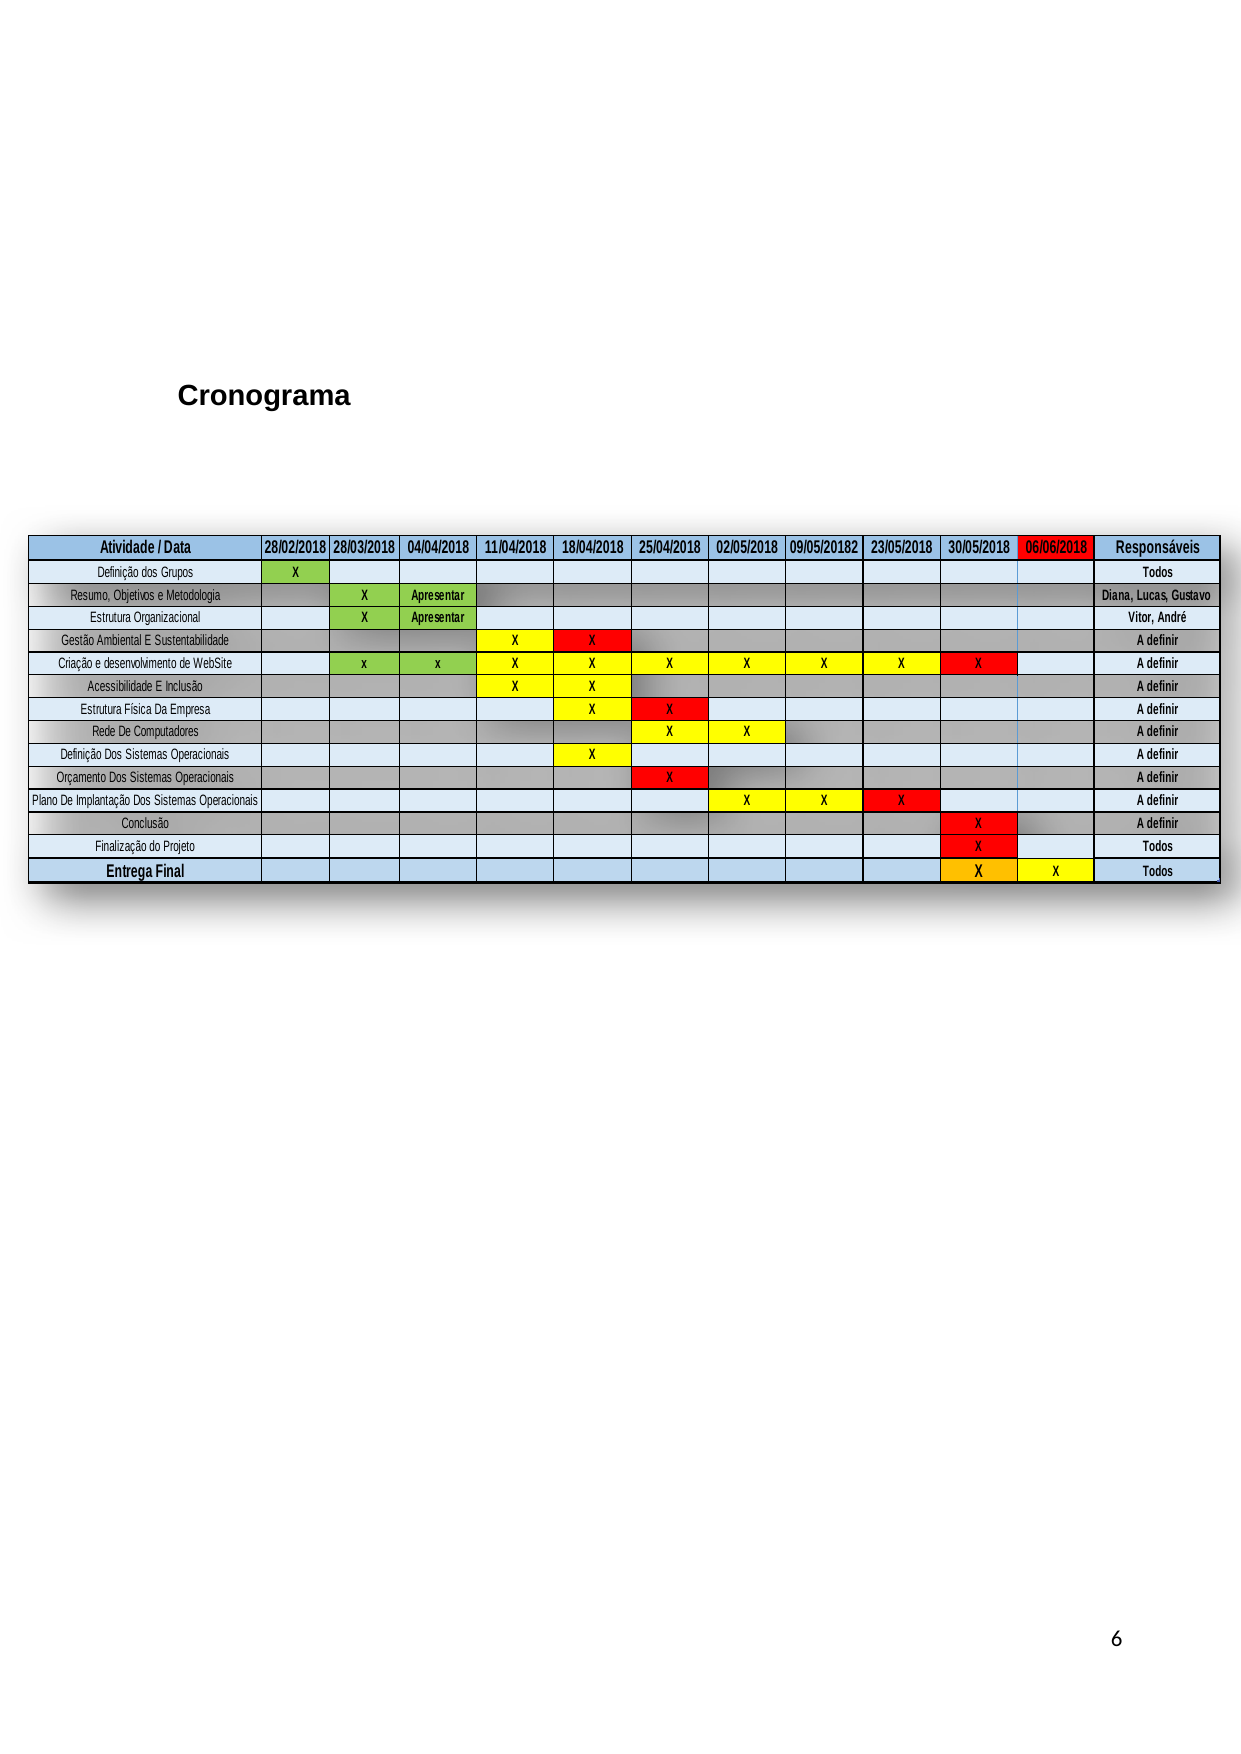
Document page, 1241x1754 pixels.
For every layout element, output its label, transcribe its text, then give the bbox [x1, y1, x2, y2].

text Cronograma [177, 378, 1122, 412]
